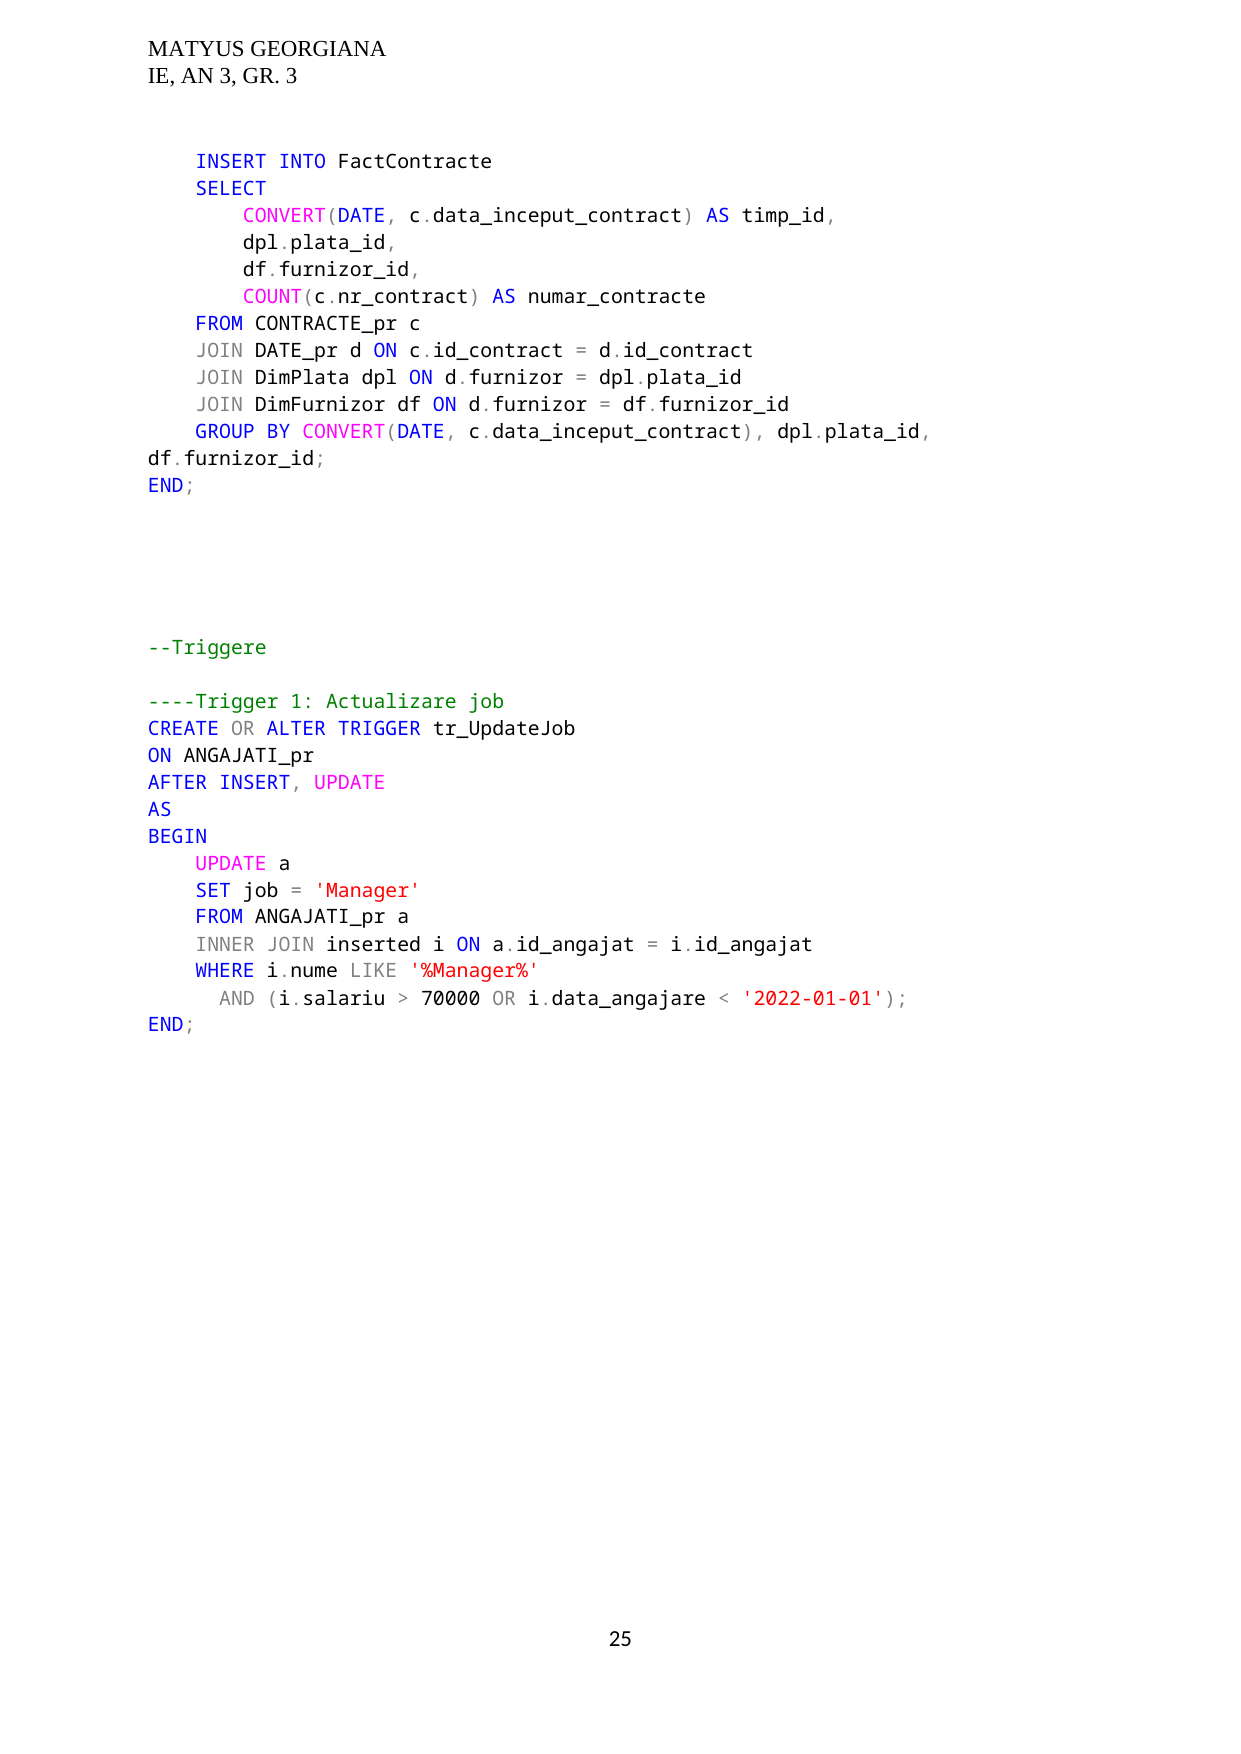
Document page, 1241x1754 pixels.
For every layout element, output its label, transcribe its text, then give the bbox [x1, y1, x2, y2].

text JOIN DimFurnizor df ON d.furnizor = df.furnizor_id [148, 390, 1093, 417]
text BEGIN [148, 822, 1093, 849]
text END; [148, 471, 1093, 498]
text CREATE OR ALTER TRIGGER tr_UpdateJob [148, 714, 1093, 741]
text UPDATE a [148, 849, 1093, 876]
text SET job = 'Manager' [148, 876, 1093, 903]
text FROM CONTRACTE_pr c [148, 309, 1093, 336]
text df.furnizor_id, [148, 256, 1093, 282]
text JOIN DimPlata dpl ON d.furnizor = dpl.plata_id [148, 363, 1093, 390]
text AND (i.salariu > 70000 OR i.data_angajare < '2022-01-01'); [148, 984, 1093, 1011]
text SELECT [148, 174, 1093, 202]
text AS [148, 795, 1093, 822]
text WHERE i.nume LIKE '%Manager%' [148, 957, 1093, 984]
text COUNT(c.nr_contract) AS numar_contracte [148, 282, 1093, 309]
text FROM ANGAJATI_pr a [148, 903, 1093, 930]
text ON ANGAJATI_pr [148, 741, 1093, 768]
text GROUP BY CONVERT(DATE, c.data_inceput_contract), dpl.plata_id, df.furnizor_id; [148, 417, 1093, 471]
text JOIN DATE_pr d ON c.id_contract = d.id_contract [148, 336, 1093, 363]
text CONVERT(DATE, c.data_inceput_contract) AS timp_id, [148, 202, 1093, 228]
text AFTER INSERT, UPDATE [148, 768, 1093, 795]
text INNER JOIN inserted i ON a.id_angajat = i.id_angajat [148, 930, 1093, 957]
text ----Trigger 1: Actualizare job [148, 687, 1093, 714]
text dpl.plata_id, [148, 228, 1093, 256]
text --Triggere [148, 633, 1093, 660]
text END; [148, 1011, 1093, 1038]
text INSERT INTO FactContracte [148, 148, 1093, 174]
